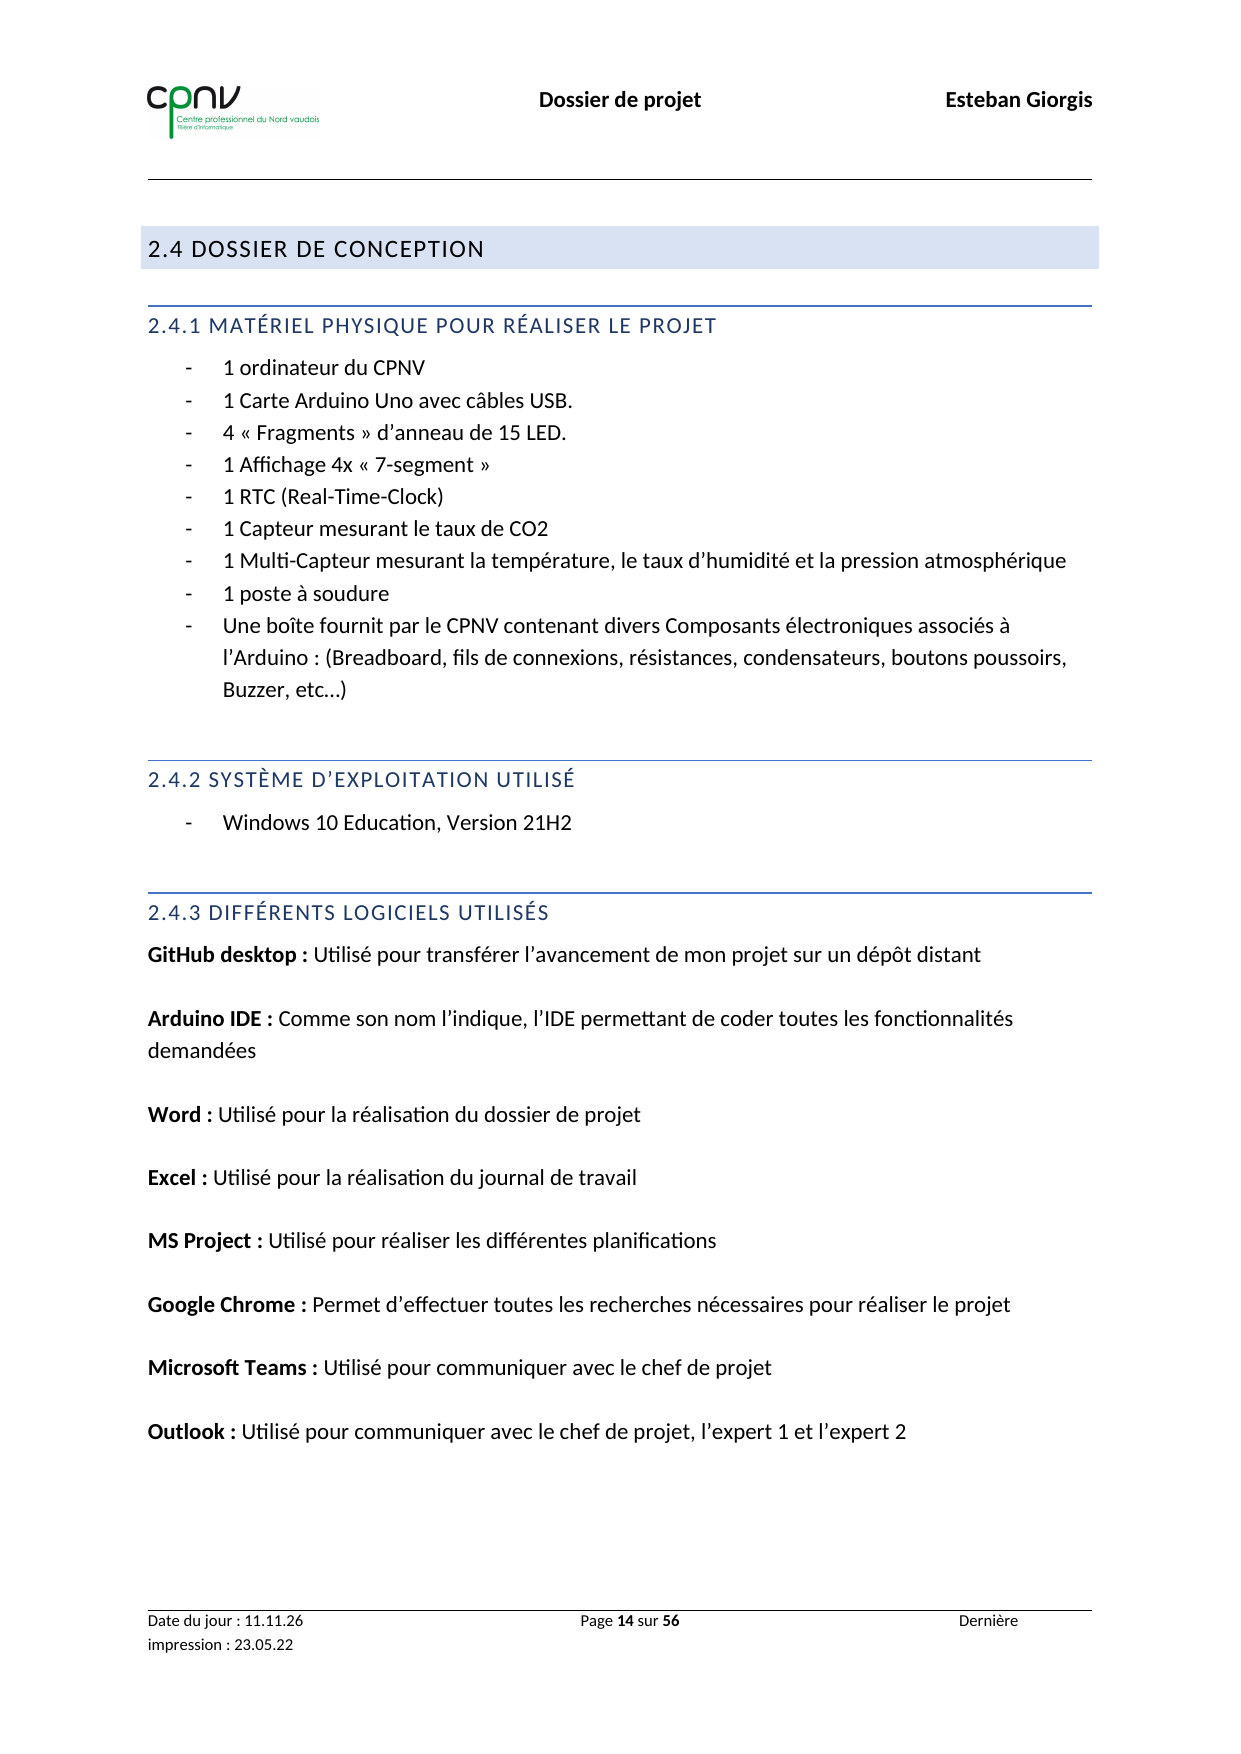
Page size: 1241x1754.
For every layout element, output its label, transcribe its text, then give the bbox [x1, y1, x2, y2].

list 1 poste à soudure [185, 579, 1092, 607]
text Google Chrome : Permet d’effectuer toutes les recherches nécessaires pour réaliser le projet [148, 1290, 1092, 1318]
list Windows 10 Education, Version 21H2 [185, 808, 1092, 836]
list 1 Capteur mesurant le taux de CO2 [185, 514, 1092, 542]
list Une boîte fournit par le CPNV contenant divers Composants électroniques associés à l’Arduino : (Breadboard, fils de connexions, résistances, condensateurs, boutons poussoirs, Buzzer, etc…) [185, 611, 1092, 703]
text MS Project : Utilisé pour réaliser les différentes planifications [148, 1227, 1092, 1254]
list 1 Affichage 4x « 7-segment » [185, 450, 1092, 478]
text Word : Utilisé pour la réalisation du dossier de projet [148, 1100, 1092, 1128]
text Arduino IDE : Comme son nom l’indique, l’IDE permettant de coder toutes les fonctionnalités demandées [148, 1004, 1092, 1064]
text Excel : Utilisé pour la réalisation du journal de travail [148, 1163, 1092, 1191]
text Microsoft Teams : Utilisé pour communiquer avec le chef de projet [148, 1353, 1092, 1381]
list 1 RTC (Real-Time-Clock) [185, 482, 1092, 510]
list 1 Multi-Capteur mesurant la température, le taux d’humidité et la pression atmosphérique [185, 547, 1092, 575]
text GitHub desktop : Utilisé pour transférer l’avancement de mon projet sur un dépôt distant [148, 941, 1092, 969]
text Outlook : Utilisé pour communiquer avec le chef de projet, l’expert 1 et l’expert 2 [148, 1417, 1092, 1445]
list 4 « Fragments » d’anneau de 15 LED. [185, 418, 1092, 446]
subtitle 2.4.2 Système d’exploitation utilisé [148, 761, 1092, 793]
list 1 Carte Arduino Uno avec câbles USB. [185, 386, 1092, 414]
picture [147, 86, 319, 139]
list 1 ordinateur du CPNV [185, 353, 1092, 382]
subtitle 2.4.1 mATéRIEL PHYSIQUE pour réaliser le projet [148, 307, 1092, 339]
subtitle 2.4.3 Différents logiciels utilisés [148, 894, 1092, 926]
subtitle 2.4 Dossier de conception [148, 233, 1092, 263]
